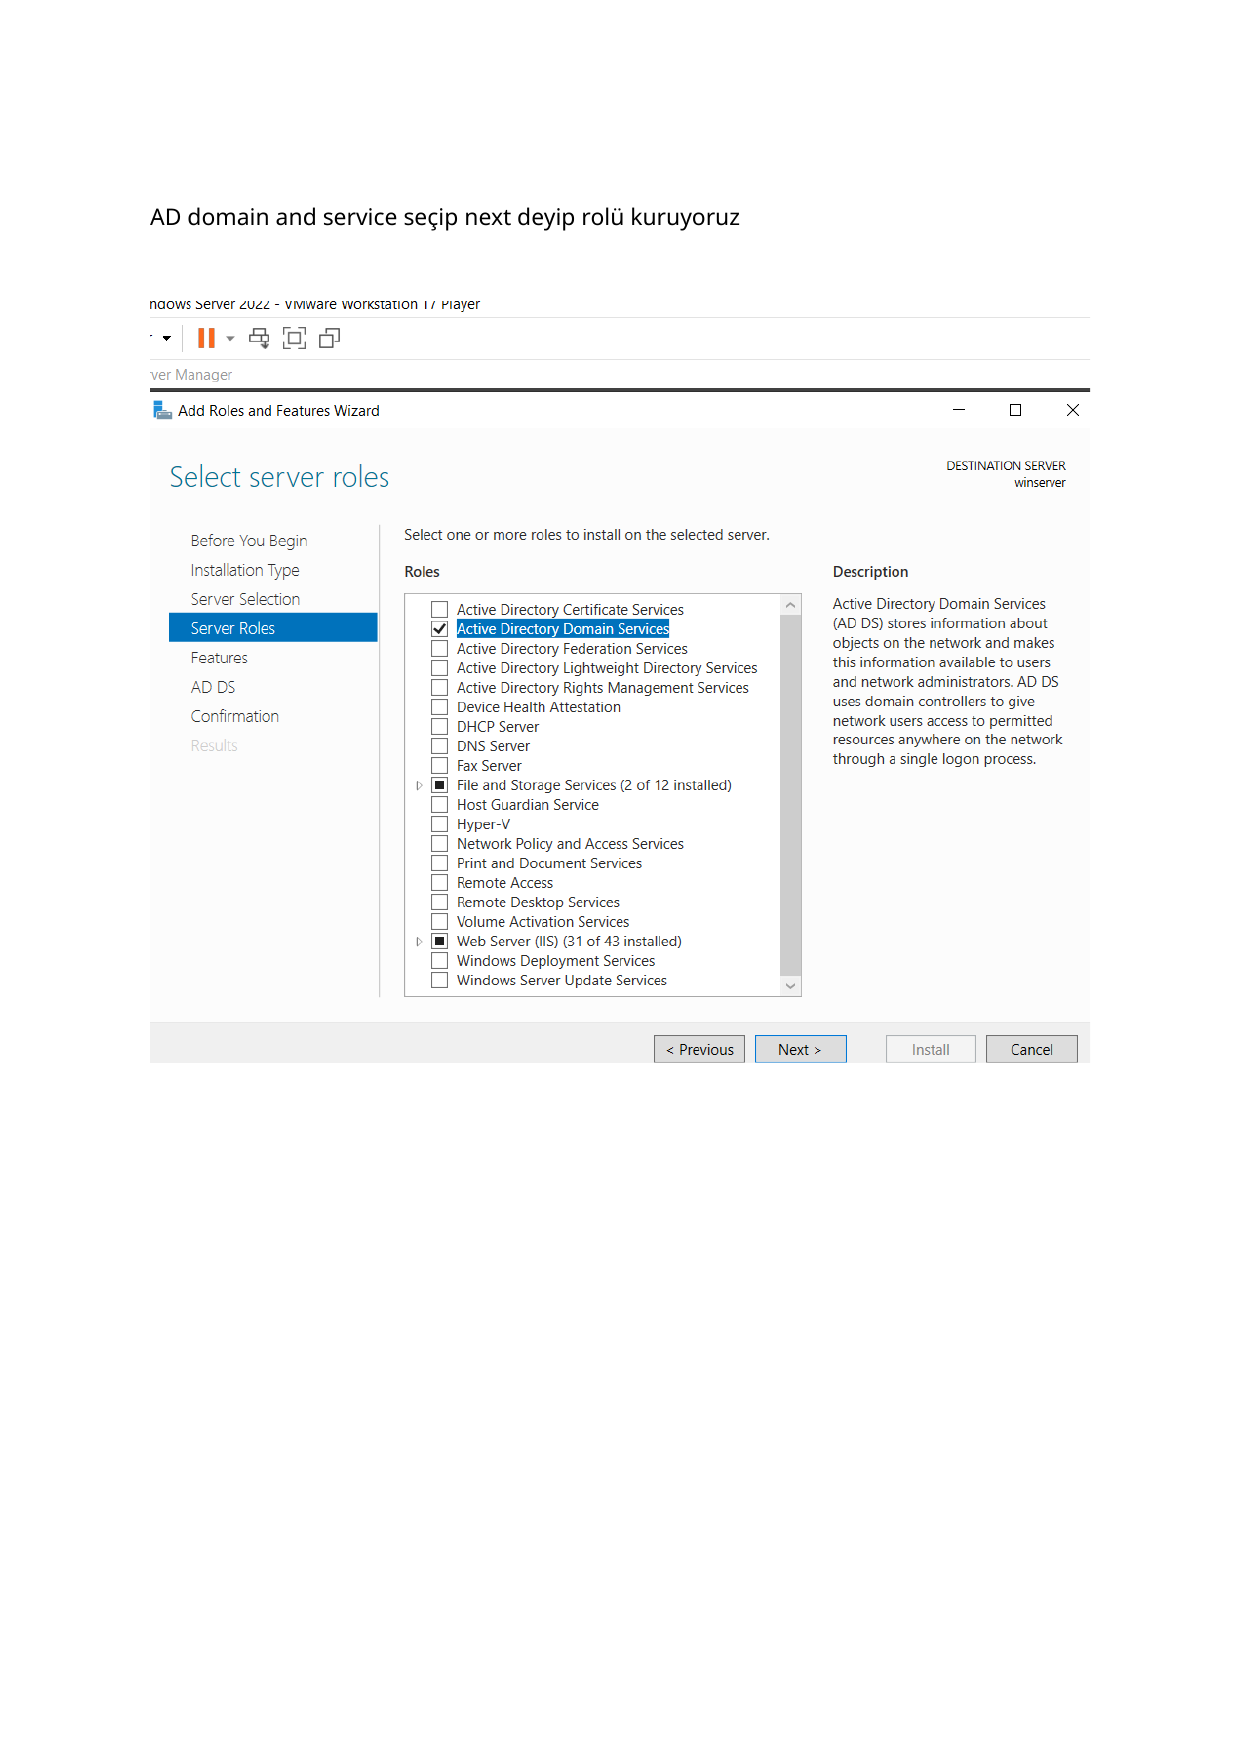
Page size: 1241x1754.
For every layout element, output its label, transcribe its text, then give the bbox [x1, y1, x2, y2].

picture [150, 301, 1091, 1063]
text AD domain and service seçip next deyip rolü kuruyoruz [150, 200, 1090, 232]
